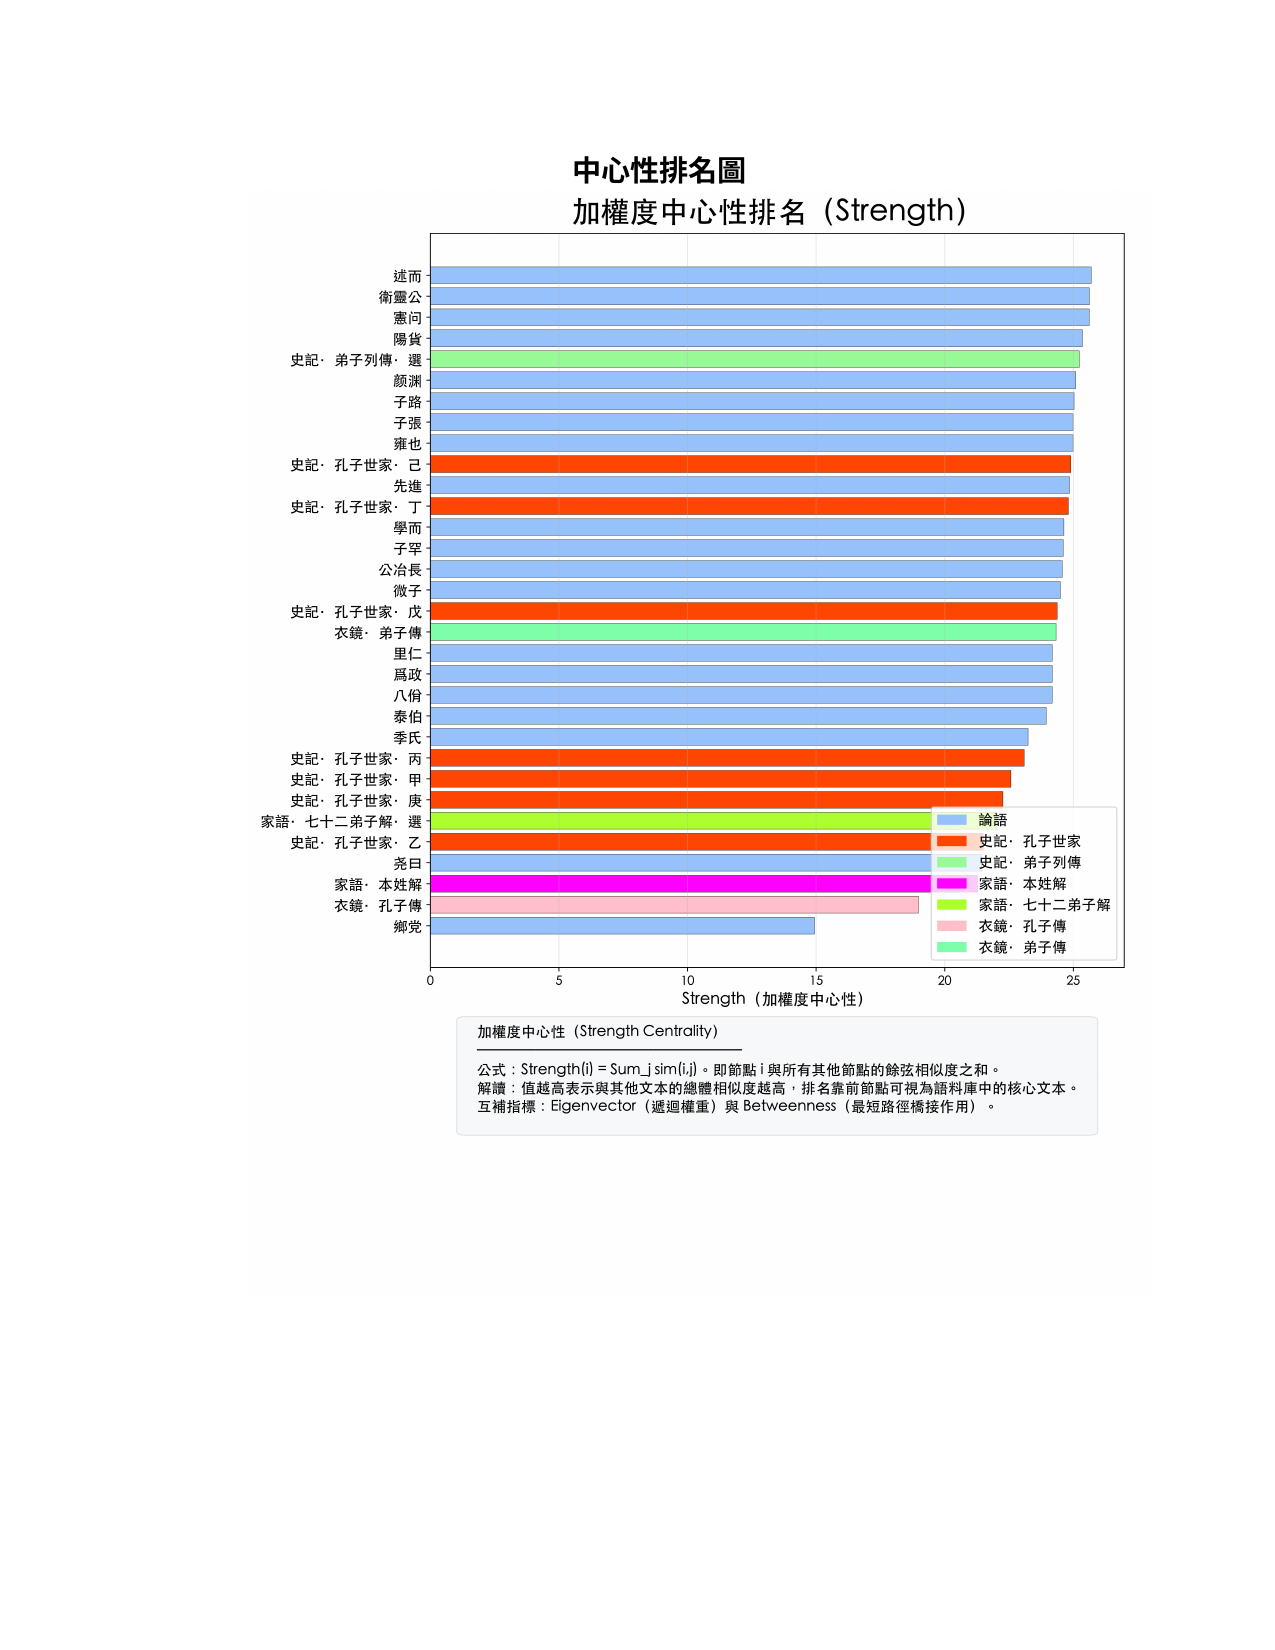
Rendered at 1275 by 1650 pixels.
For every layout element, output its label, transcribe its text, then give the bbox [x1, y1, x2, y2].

subtitle 中心性排名圖 [187, 150, 1087, 190]
picture [250, 189, 1150, 1298]
